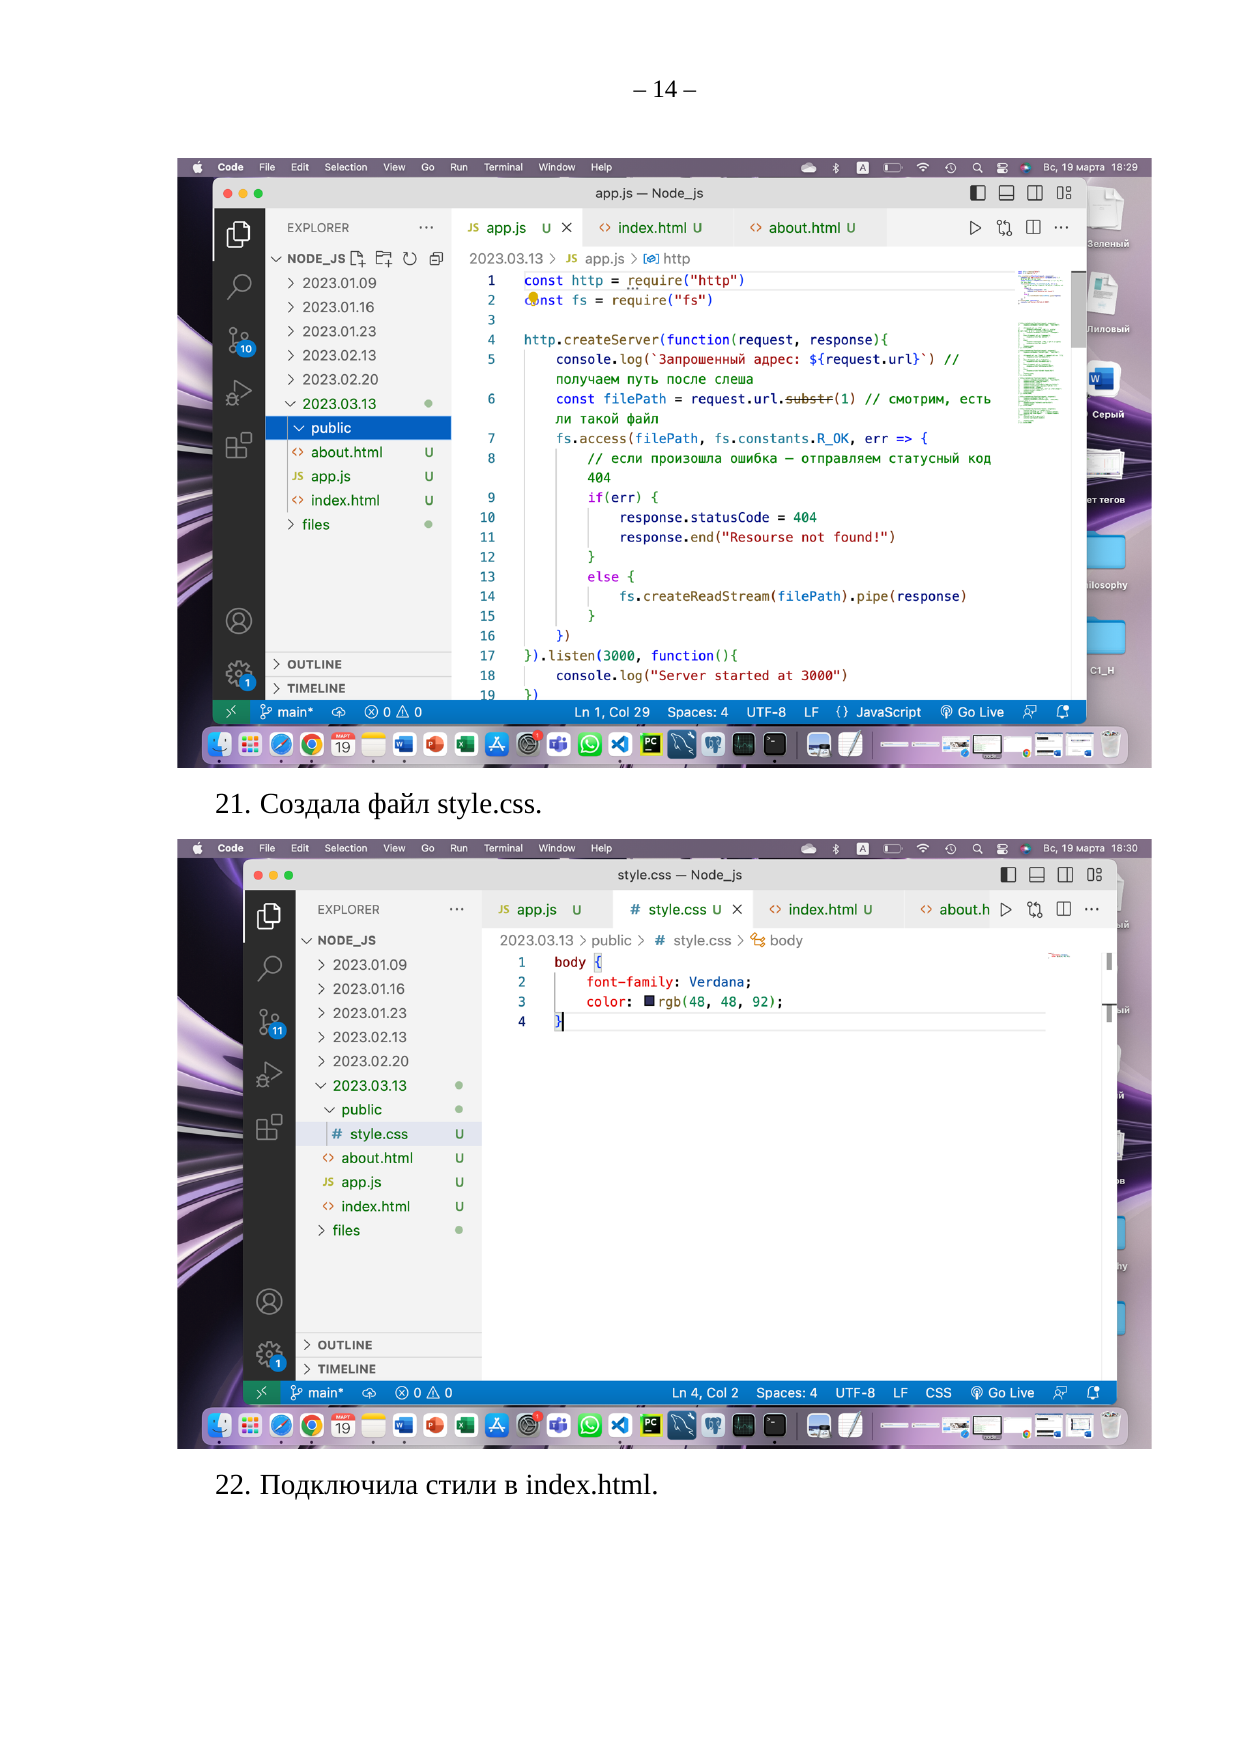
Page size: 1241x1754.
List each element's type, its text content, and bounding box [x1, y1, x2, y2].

picture [177, 839, 1152, 1449]
list Подключила стили в index.html. [215, 1467, 1152, 1501]
list Создала файл style.css. [215, 786, 1152, 820]
picture [177, 158, 1152, 768]
